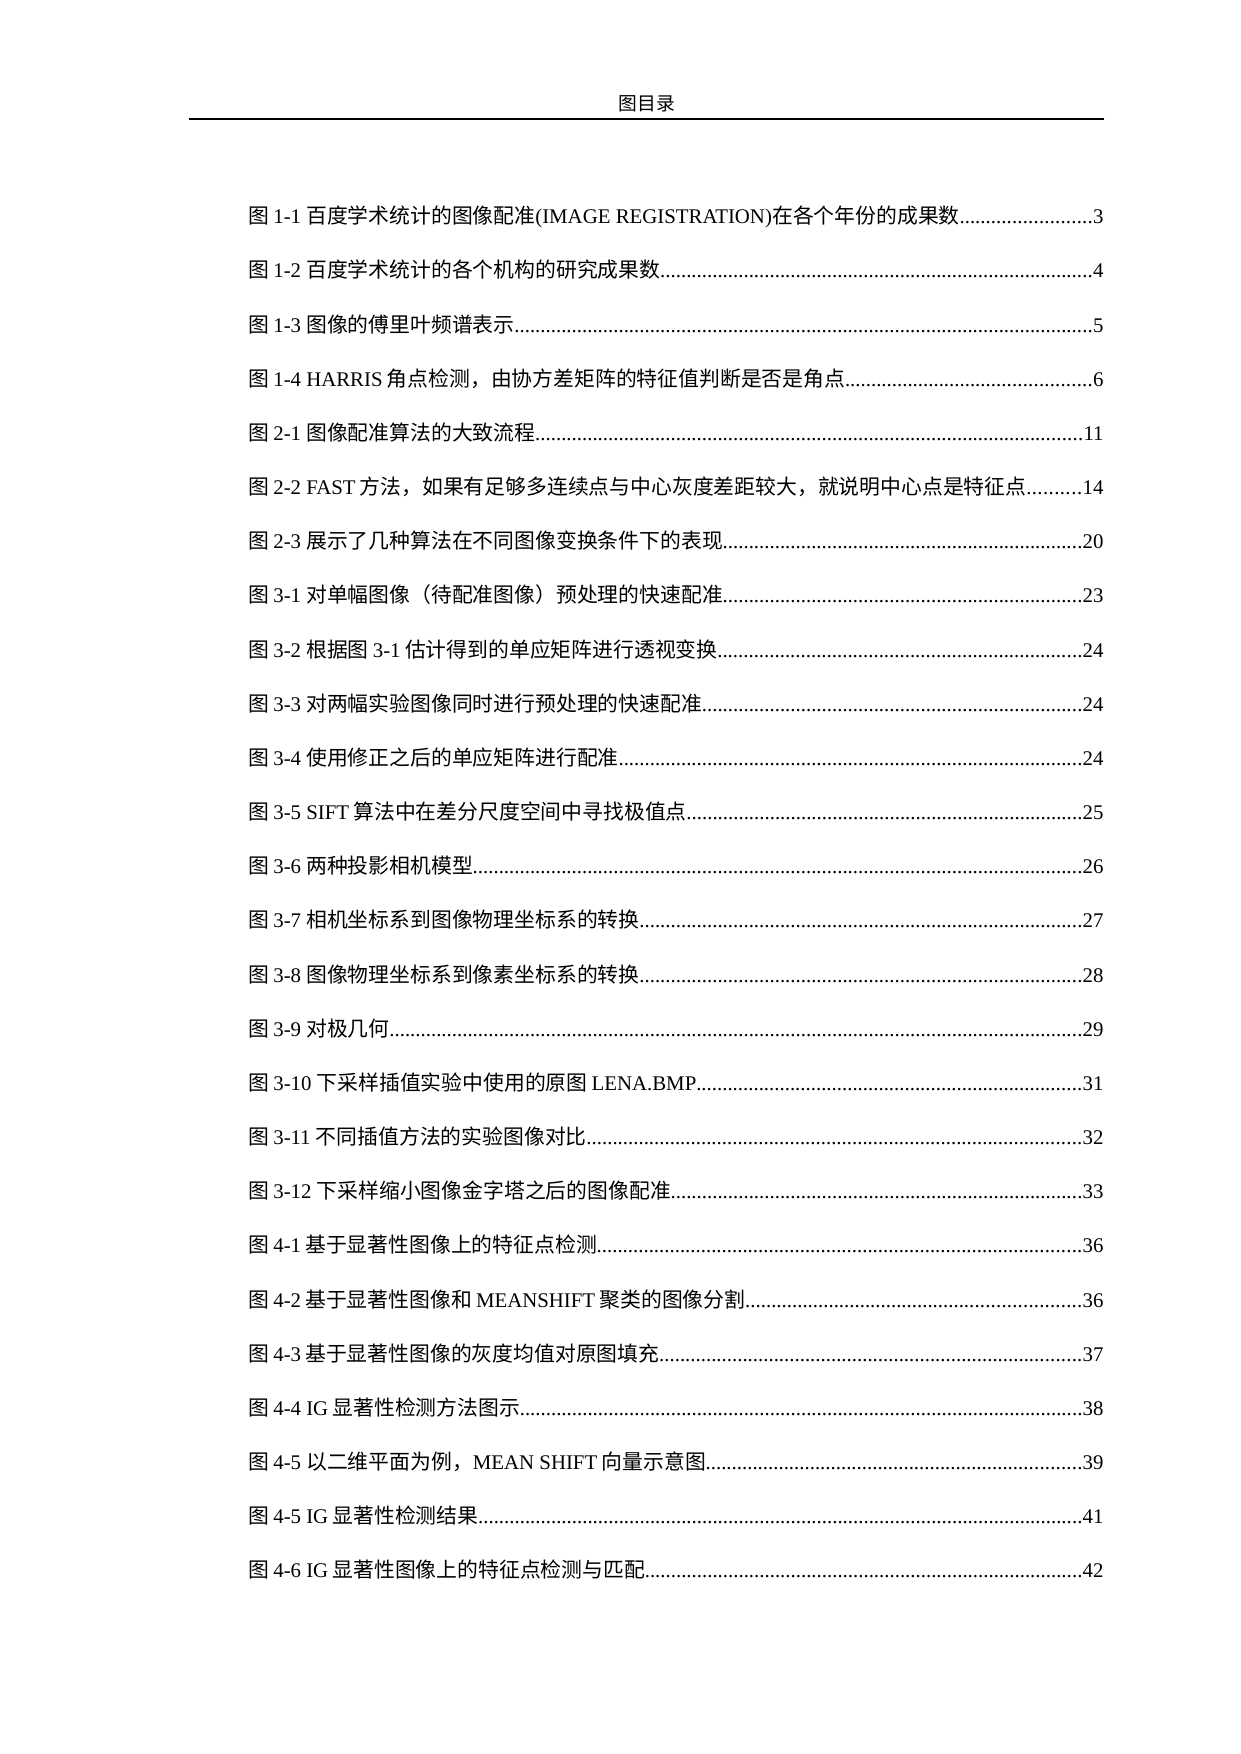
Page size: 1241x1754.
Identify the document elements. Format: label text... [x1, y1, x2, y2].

text 图4-5 IG显著性检测结果 41 [189, 1490, 1104, 1532]
text 图4-2基于显著性图像和Meanshift聚类的图像分割 36 [189, 1274, 1104, 1315]
text 图3-3 对两幅实验图像同时进行预处理的快速配准 24 [189, 678, 1104, 719]
text 图2-3 展示了几种算法在不同图像变换条件下的表现 20 [189, 515, 1104, 557]
text 图1-4 Harris角点检测，由协方差矩阵的特征值判断是否是角点 6 [189, 353, 1104, 394]
text 图3-4 使用修正之后的单应矩阵进行配准 24 [189, 732, 1104, 774]
text 图3-9 对极几何 29 [189, 1003, 1104, 1044]
text 图3-5 SIFT算法中在差分尺度空间中寻找极值点 25 [189, 786, 1104, 828]
text 图4-6 IG显著性图像上的特征点检测与匹配 42 [189, 1544, 1104, 1586]
text 图3-11 不同插值方法的实验图像对比 32 [189, 1111, 1104, 1153]
text 图2-2 FAST方法，如果有足够多连续点与中心灰度差距较大，就说明中心点是特征点 14 [189, 461, 1104, 503]
text 图1-2 百度学术统计的各个机构的研究成果数 4 [189, 244, 1104, 286]
text 图3-7 相机坐标系到图像物理坐标系的转换 27 [189, 894, 1104, 936]
text 图4-4 IG显著性检测方法图示 38 [189, 1382, 1104, 1424]
text 图4-1基于显著性图像上的特征点检测 36 [189, 1219, 1104, 1261]
text 图3-6 两种投影相机模型 26 [189, 840, 1104, 882]
text 图3-8 图像物理坐标系到像素坐标系的转换 28 [189, 949, 1104, 990]
text 图4-5 以二维平面为例，Mean Shift向量示意图 39 [189, 1436, 1104, 1478]
text 图3-10 下采样插值实验中使用的原图Lena.bmp 31 [189, 1057, 1104, 1099]
text 图3-12 下采样缩小图像金字塔之后的图像配准 33 [189, 1165, 1104, 1207]
text 图3-1 对单幅图像（待配准图像）预处理的快速配准 23 [189, 569, 1104, 611]
text 图1-1 百度学术统计的图像配准(Image Registration)在各个年份的成果数 3 [189, 190, 1104, 232]
text 图2-1 图像配准算法的大致流程 11 [189, 407, 1104, 449]
text 图3-2 根据图3-1估计得到的单应矩阵进行透视变换 24 [189, 624, 1104, 665]
text 图4-3基于显著性图像的灰度均值对原图填充 37 [189, 1328, 1104, 1369]
text 图1-3 图像的傅里叶频谱表示 5 [189, 299, 1104, 340]
